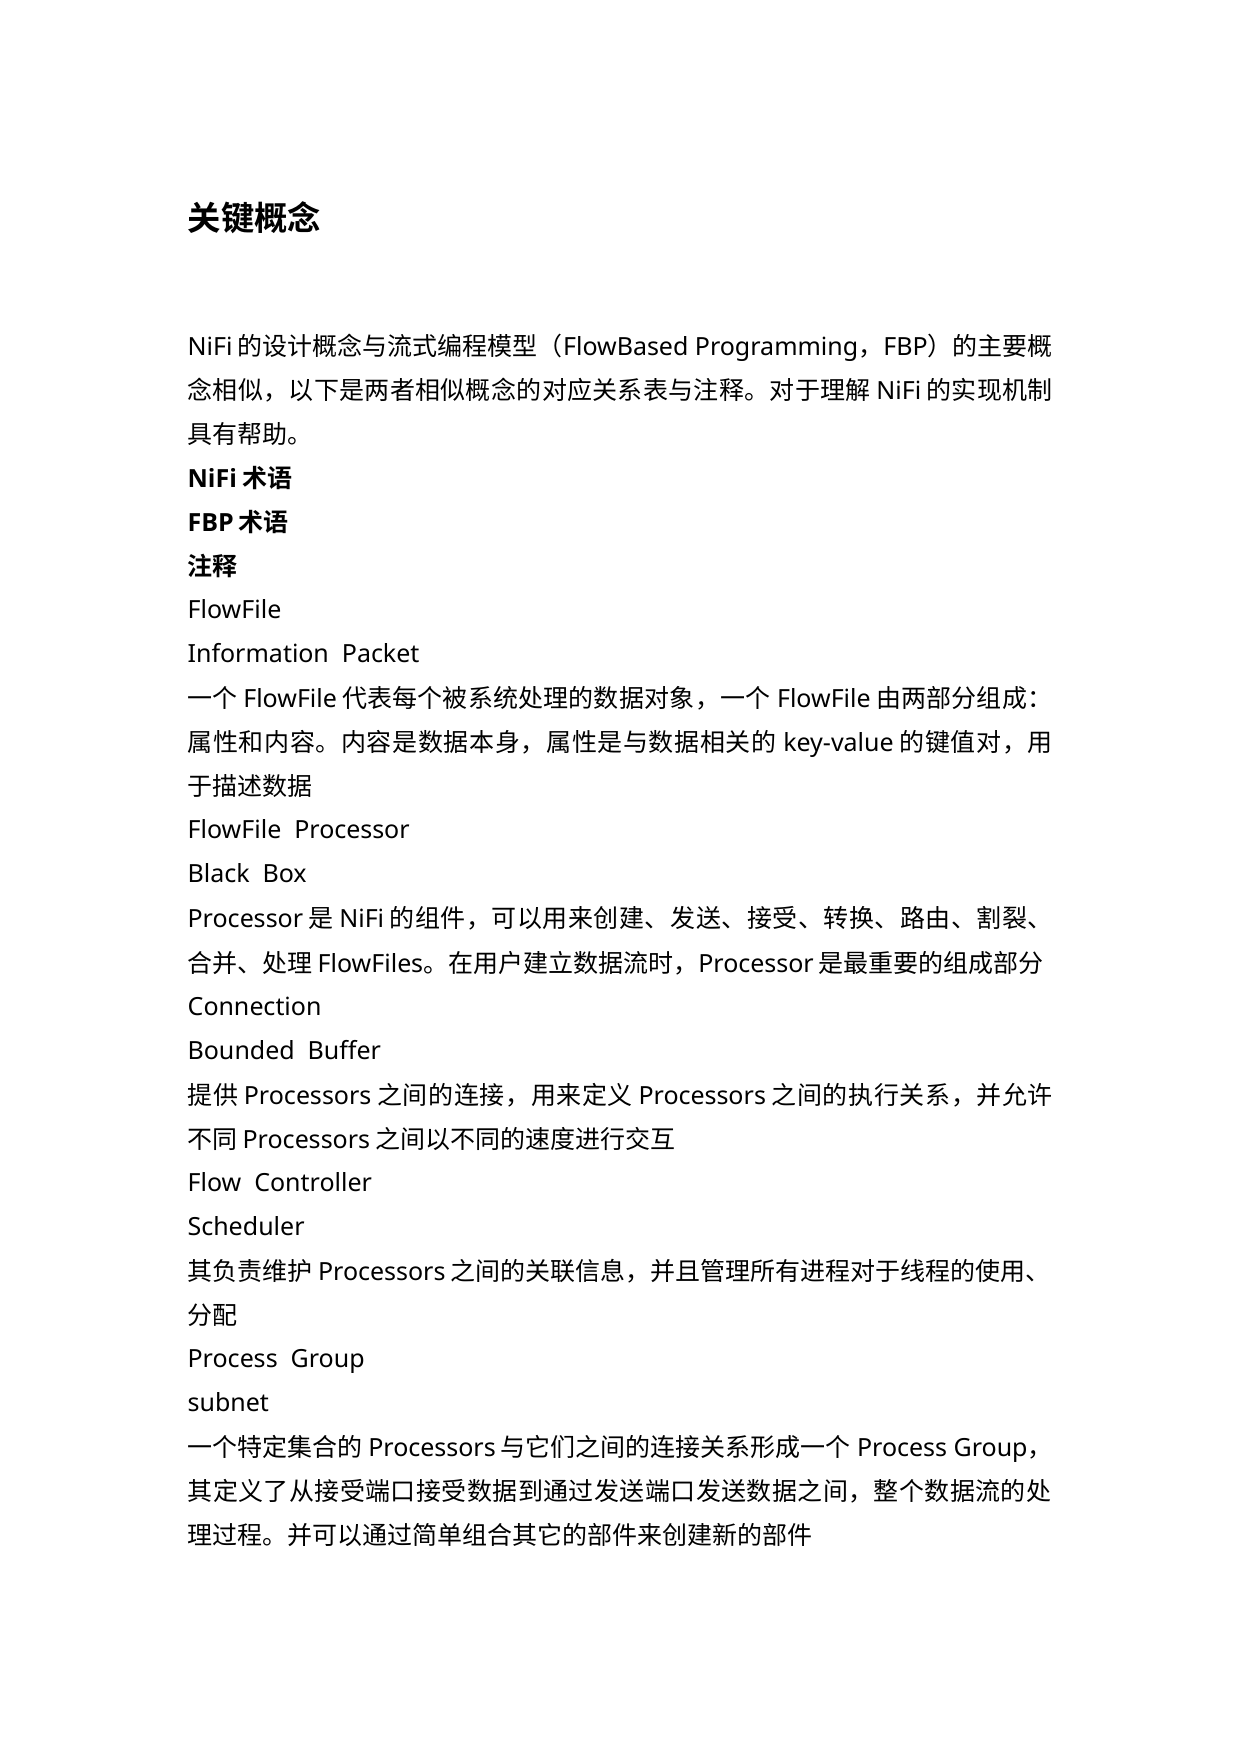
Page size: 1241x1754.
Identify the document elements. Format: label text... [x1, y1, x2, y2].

text FlowFile [187, 587, 1053, 631]
text Information Packet [187, 631, 1053, 675]
text Process Group [187, 1336, 1053, 1380]
text Bounded Buffer [187, 1027, 1053, 1071]
text Scheduler [187, 1203, 1053, 1248]
text 提供Processors之间的连接，用来定义Processors之间的执行关系，并允许不同Processors之间以不同的速度进行交互 [187, 1071, 1053, 1159]
text NiFi术语 [187, 454, 1053, 498]
text 一个特定集合的Processors与它们之间的连接关系形成一个Process Group，其定义了从接受端口接受数据到通过发送端口发送数据之间，整个数据流的处理过程。并可以通过简单组合其它的部件来创建新的部件 [187, 1424, 1053, 1556]
text Processor是NiFi的组件，可以用来创建、发送、接受、转换、路由、割裂、合并、处理FlowFiles。在用户建立数据流时，Processor是最重要的组成部分 [187, 895, 1053, 983]
text FBP术语 [187, 498, 1053, 543]
text 其负责维护Processors之间的关联信息，并且管理所有进程对于线程的使用、分配 [187, 1248, 1053, 1336]
text Connection [187, 983, 1053, 1027]
text 一个FlowFile代表每个被系统处理的数据对象，一个FlowFile由两部分组成：属性和内容。内容是数据本身，属性是与数据相关的key-value的键值对，用于描述数据 [187, 675, 1053, 807]
text FlowFile Processor [187, 807, 1053, 851]
text Black Box [187, 851, 1053, 895]
subtitle 关键概念 [187, 172, 1053, 260]
text Flow Controller [187, 1159, 1053, 1203]
text subnet [187, 1380, 1053, 1424]
text NiFi的设计概念与流式编程模型（FlowBased Programming，FBP）的主要概念相似，以下是两者相似概念的对应关系表与注释。对于理解NiFi的实现机制具有帮助。 [187, 322, 1053, 454]
text 注释 [187, 543, 1053, 587]
